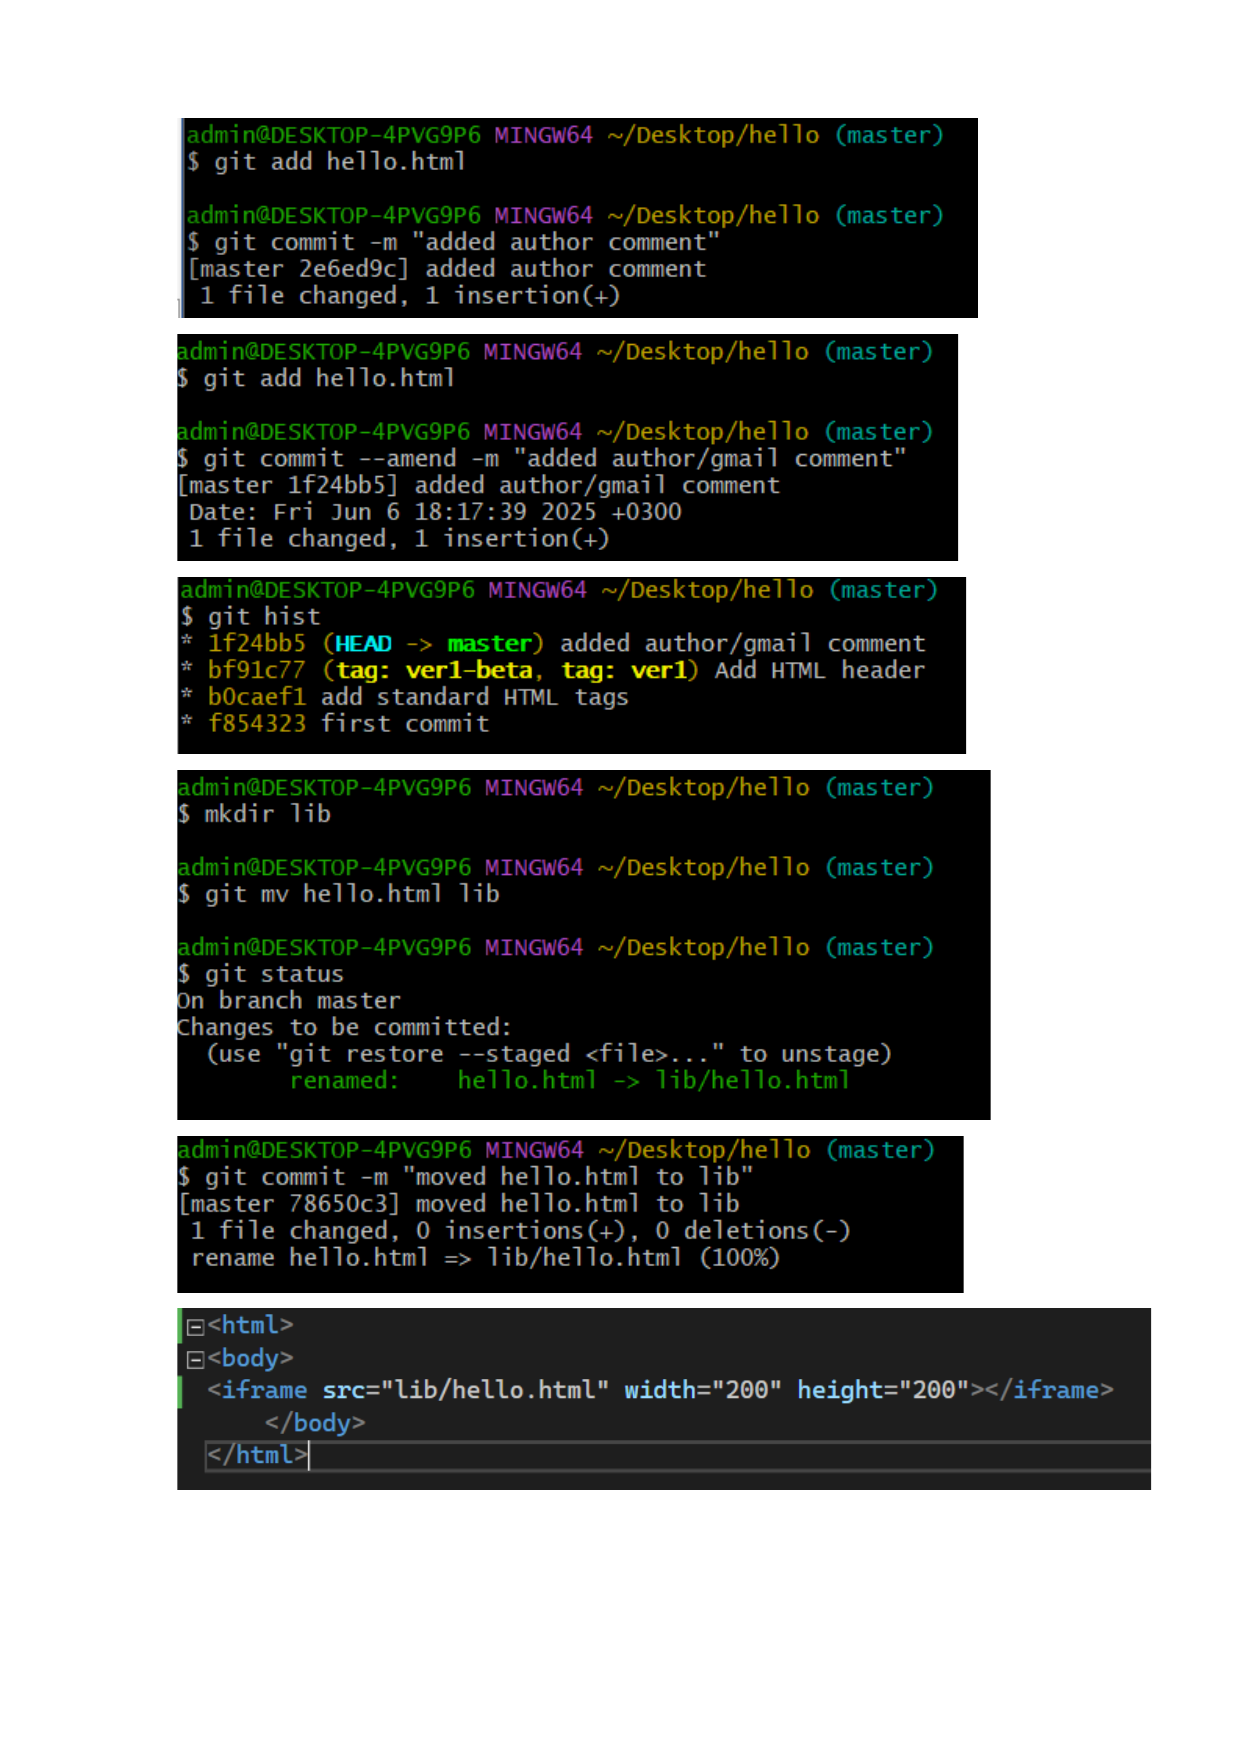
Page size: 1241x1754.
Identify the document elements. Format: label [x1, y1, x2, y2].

picture [177, 1308, 1152, 1490]
picture [177, 1136, 964, 1293]
picture [177, 118, 978, 318]
picture [177, 577, 967, 754]
picture [177, 770, 991, 1120]
picture [177, 334, 959, 561]
